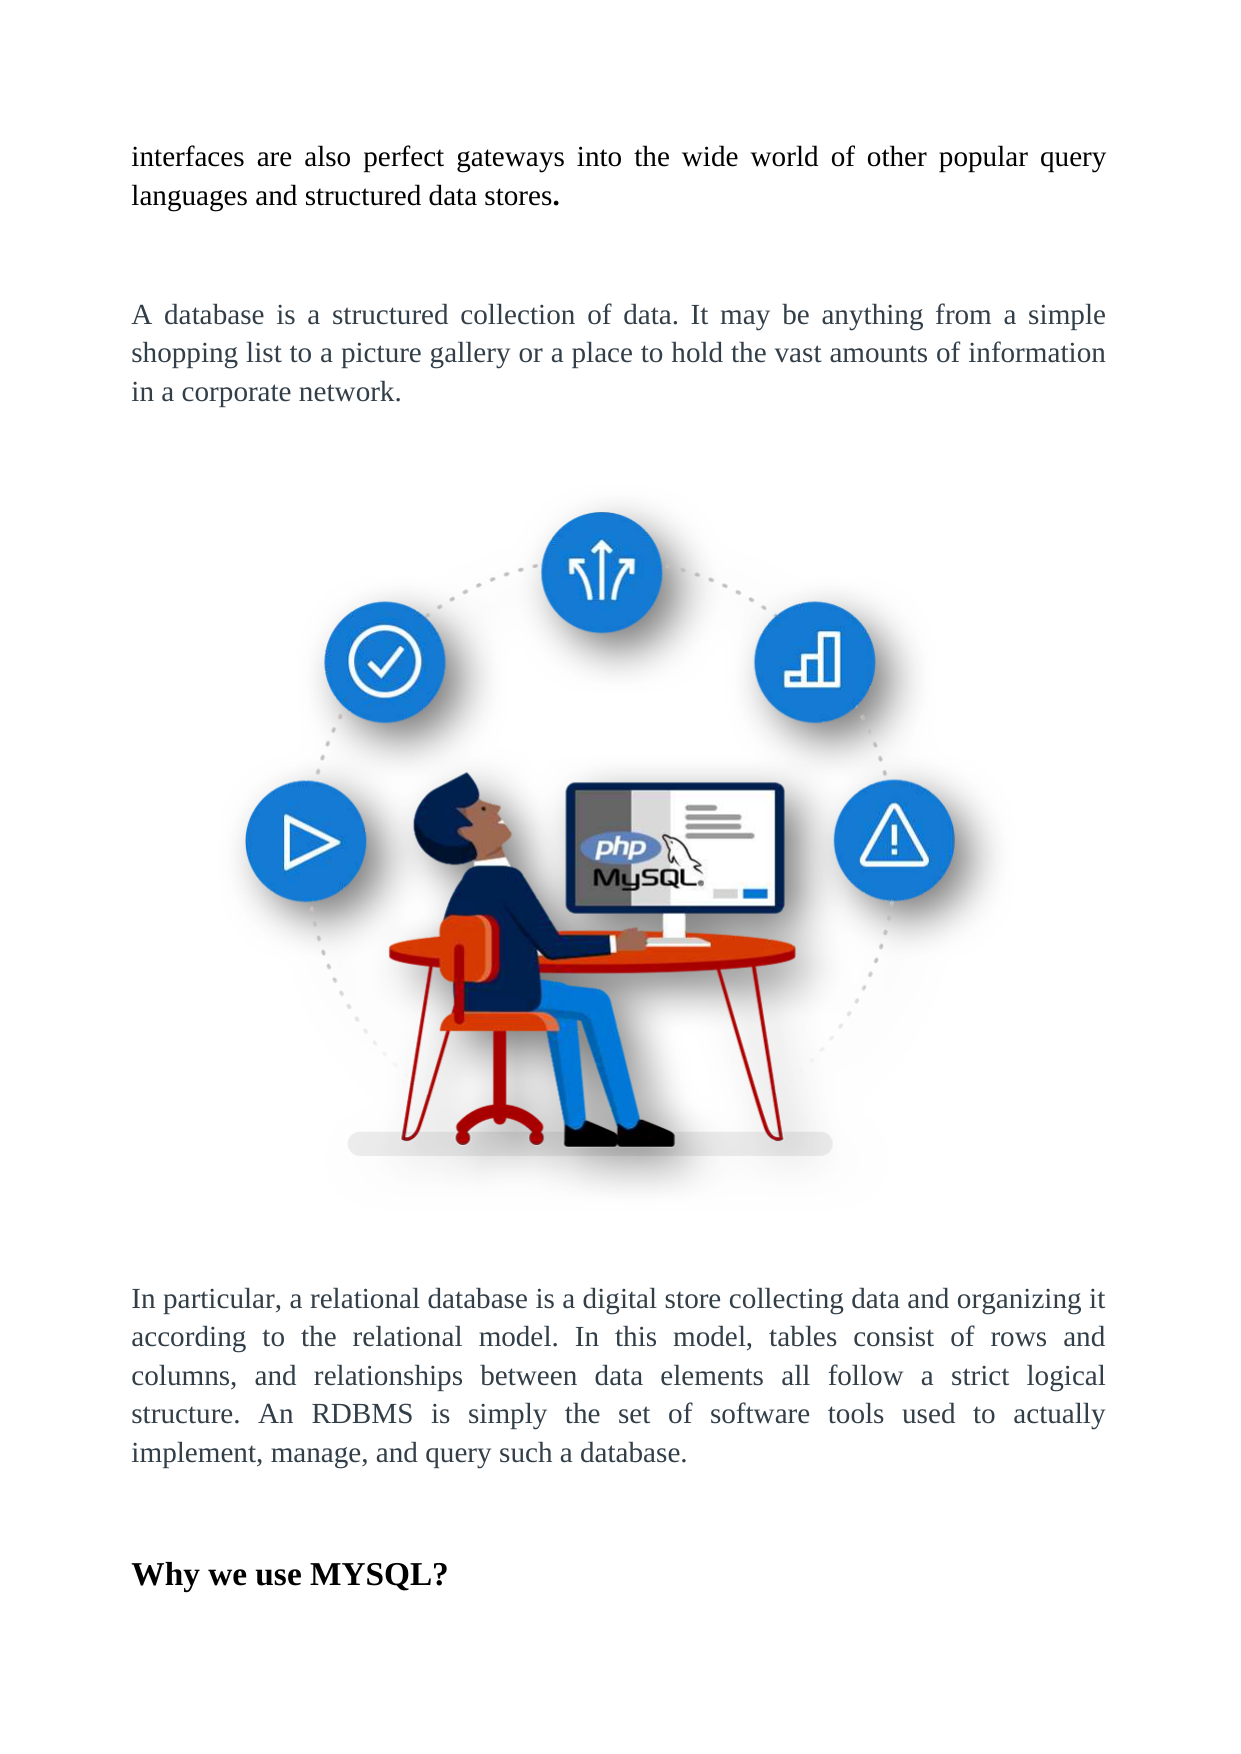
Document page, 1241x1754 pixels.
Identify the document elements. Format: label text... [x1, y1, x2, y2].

text A database is a structured collection of data. It may be anything from a simple shopping list to a picture gallery or a place to hold the vast amounts of information in a corporate network. [131, 297, 1107, 407]
text Why we use MYSQL? [131, 1554, 1107, 1592]
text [131, 139, 1107, 212]
picture [234, 498, 957, 1163]
text In particular, a relational database is a digital store collecting data and organizing it according to the relational model. In this model, tables consist of rows and columns, and relationships between data elements all follow a strict logical structure. An RDBMS is simply the set of software tools used to actually implement, manage, and query such a database. [131, 1281, 1107, 1468]
